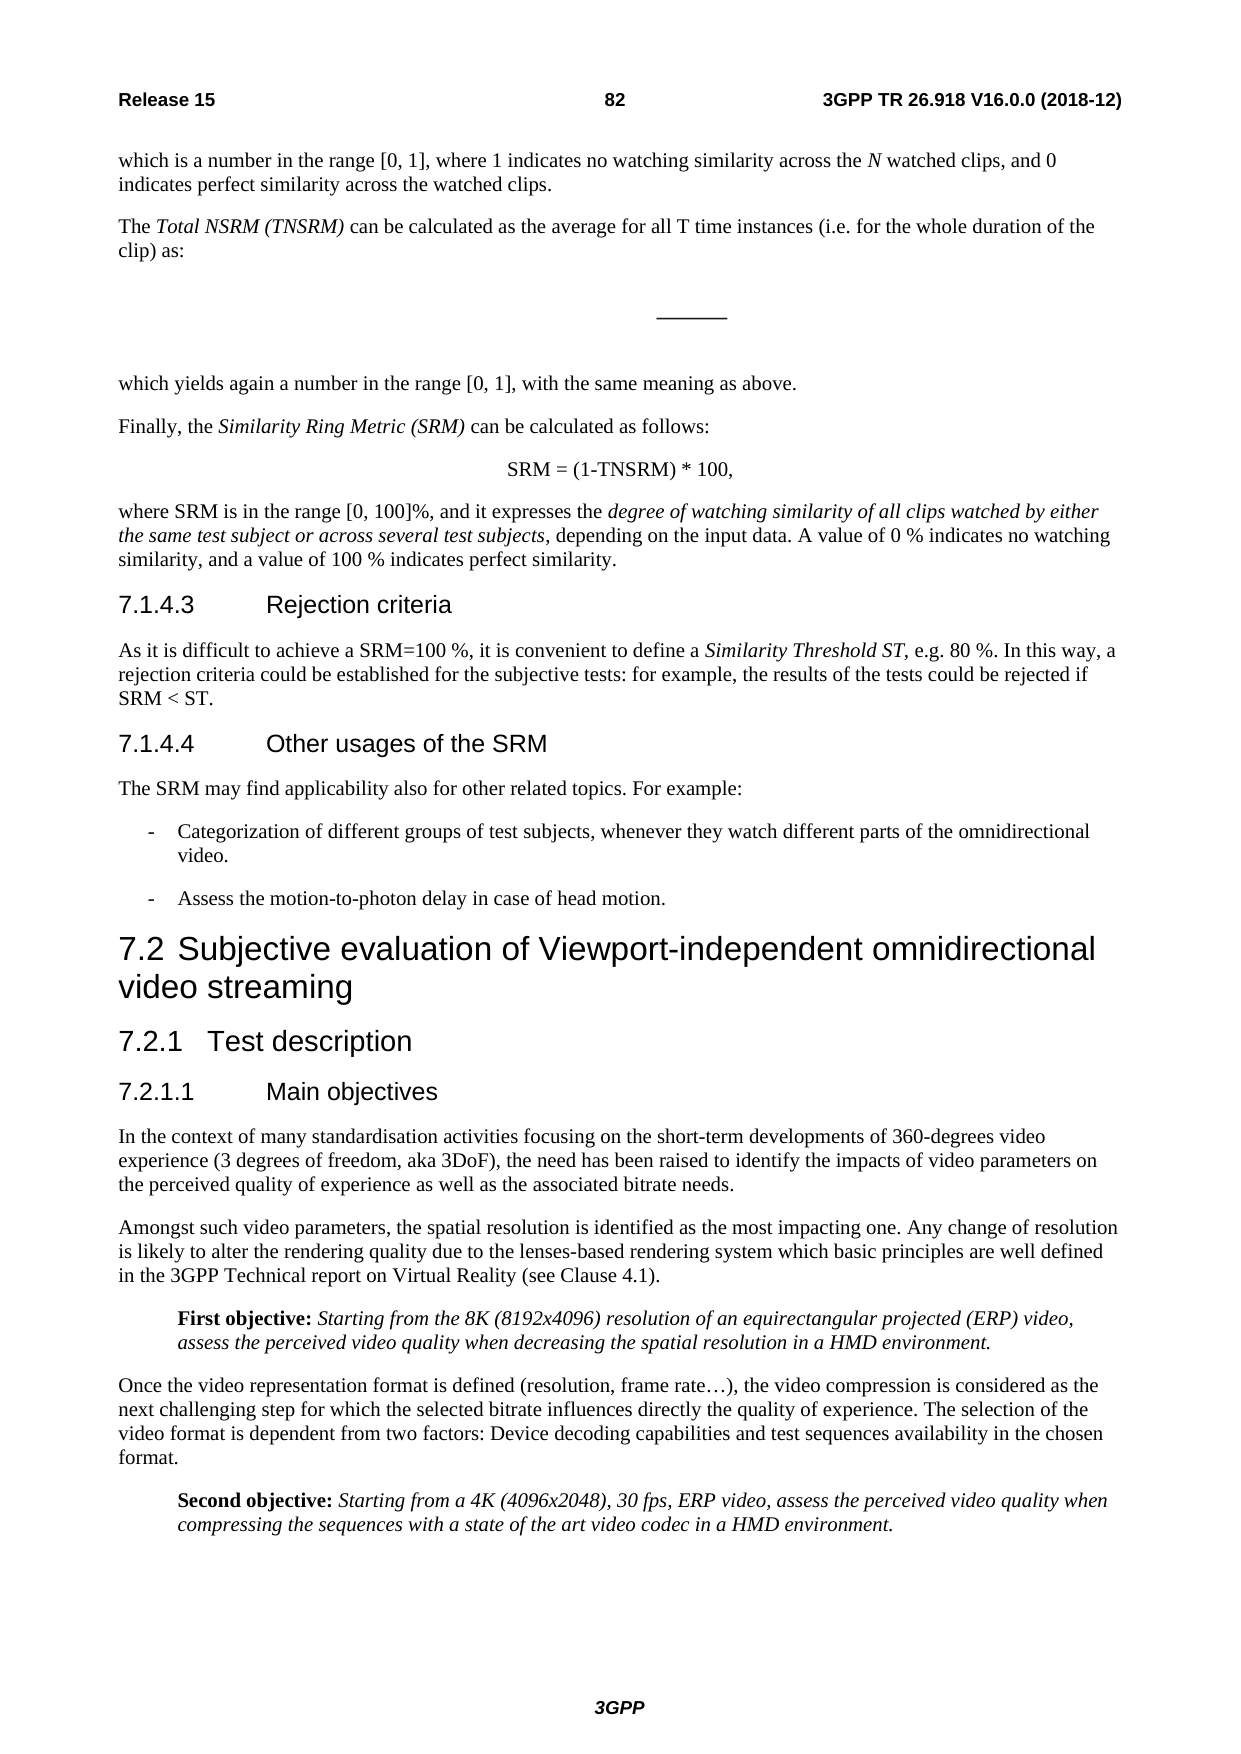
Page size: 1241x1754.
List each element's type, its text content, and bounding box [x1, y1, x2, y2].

text which yields again a number in the range [0, 1], with the same meaning as above. [118, 371, 1122, 395]
text which is a number in the range [0, 1], where 1 indicates no watching similarity across the N watched clips, and 0 indicates perfect similarity across the watched clips. [118, 147, 1122, 196]
text Amongst such video parameters, the spatial resolution is identified as the most impacting one. Any change of resolution is likely to alter the rendering quality due to the lenses-based rendering system which basic principles are well defined in the 3GPP Technical report on Virtual Reality (see Clause 4.1). [118, 1215, 1122, 1287]
picture [512, 281, 728, 352]
subtitle 7.2.1.1 Main objectives [118, 1077, 1122, 1105]
text where SRM is in the range [0, 100]%, and it expresses the degree of watching similarity of all clips watched by either the same test subject or across several test subjects, depending on the input data. A value of 0 % indicates no watching similarity, and a value of 100 % indicates perfect similarity. [118, 499, 1122, 571]
text The Total NSRM (TNSRM) can be calculated as the average for all T time instances (i.e. for the whole duration of the clip) as: [118, 214, 1122, 262]
text In the context of many standardisation activities focusing on the short-term developments of 360-degrees video experience (3 degrees of freedom, aka 3DoF), the need has been raised to identify the impacts of video parameters on the perceived quality of experience as well as the associated bitrate needs. [118, 1124, 1122, 1196]
subtitle 7.1.4.3 Rejection criteria [118, 590, 1122, 619]
text As it is difficult to achieve a SRM=100 %, it is convenient to define a Similarity Threshold ST, e.g. 80 %. In this way, a rejection criteria could be established for the subjective tests: for example, the results of the tests could be rejected if SRM < ST. [118, 638, 1122, 710]
text - Categorization of different groups of test subjects, whenever they watch different parts of the omnidirectional video. [148, 819, 1122, 867]
text Finally, the Similarity Ring Metric (SRM) can be calculated as follows: [118, 414, 1122, 438]
subtitle 7.2 Subjective evaluation of Viewport-independent omnidirectional video streaming [118, 929, 1122, 1006]
text SRM = (1-TNSRM) * 100, [118, 456, 1122, 481]
text First objective: Starting from the 8K (8192x4096) resolution of an equirectangular projected (ERP) video, assess the perceived video quality when decreasing the spatial resolution in a HMD environment. [148, 1306, 1122, 1354]
text The SRM may find applicability also for other related topics. For example: [118, 776, 1122, 800]
subtitle 7.2.1 Test description [118, 1024, 1122, 1058]
text Once the video representation format is defined (resolution, frame rate…), the video compression is considered as the next challenging step for which the selected bitrate influences directly the quality of experience. The selection of the video format is dependent from two factors: Device decoding capabilities and test sequences availability in the chosen format. [118, 1373, 1122, 1469]
text Second objective: Starting from a 4K (4096x2048), 30 fps, ERP video, assess the perceived video quality when compressing the sequences with a state of the art video codec in a HMD environment. [148, 1488, 1122, 1536]
text - Assess the motion-to-photon delay in case of head motion. [148, 886, 1122, 910]
subtitle 7.1.4.4 Other usages of the SRM [118, 729, 1122, 757]
